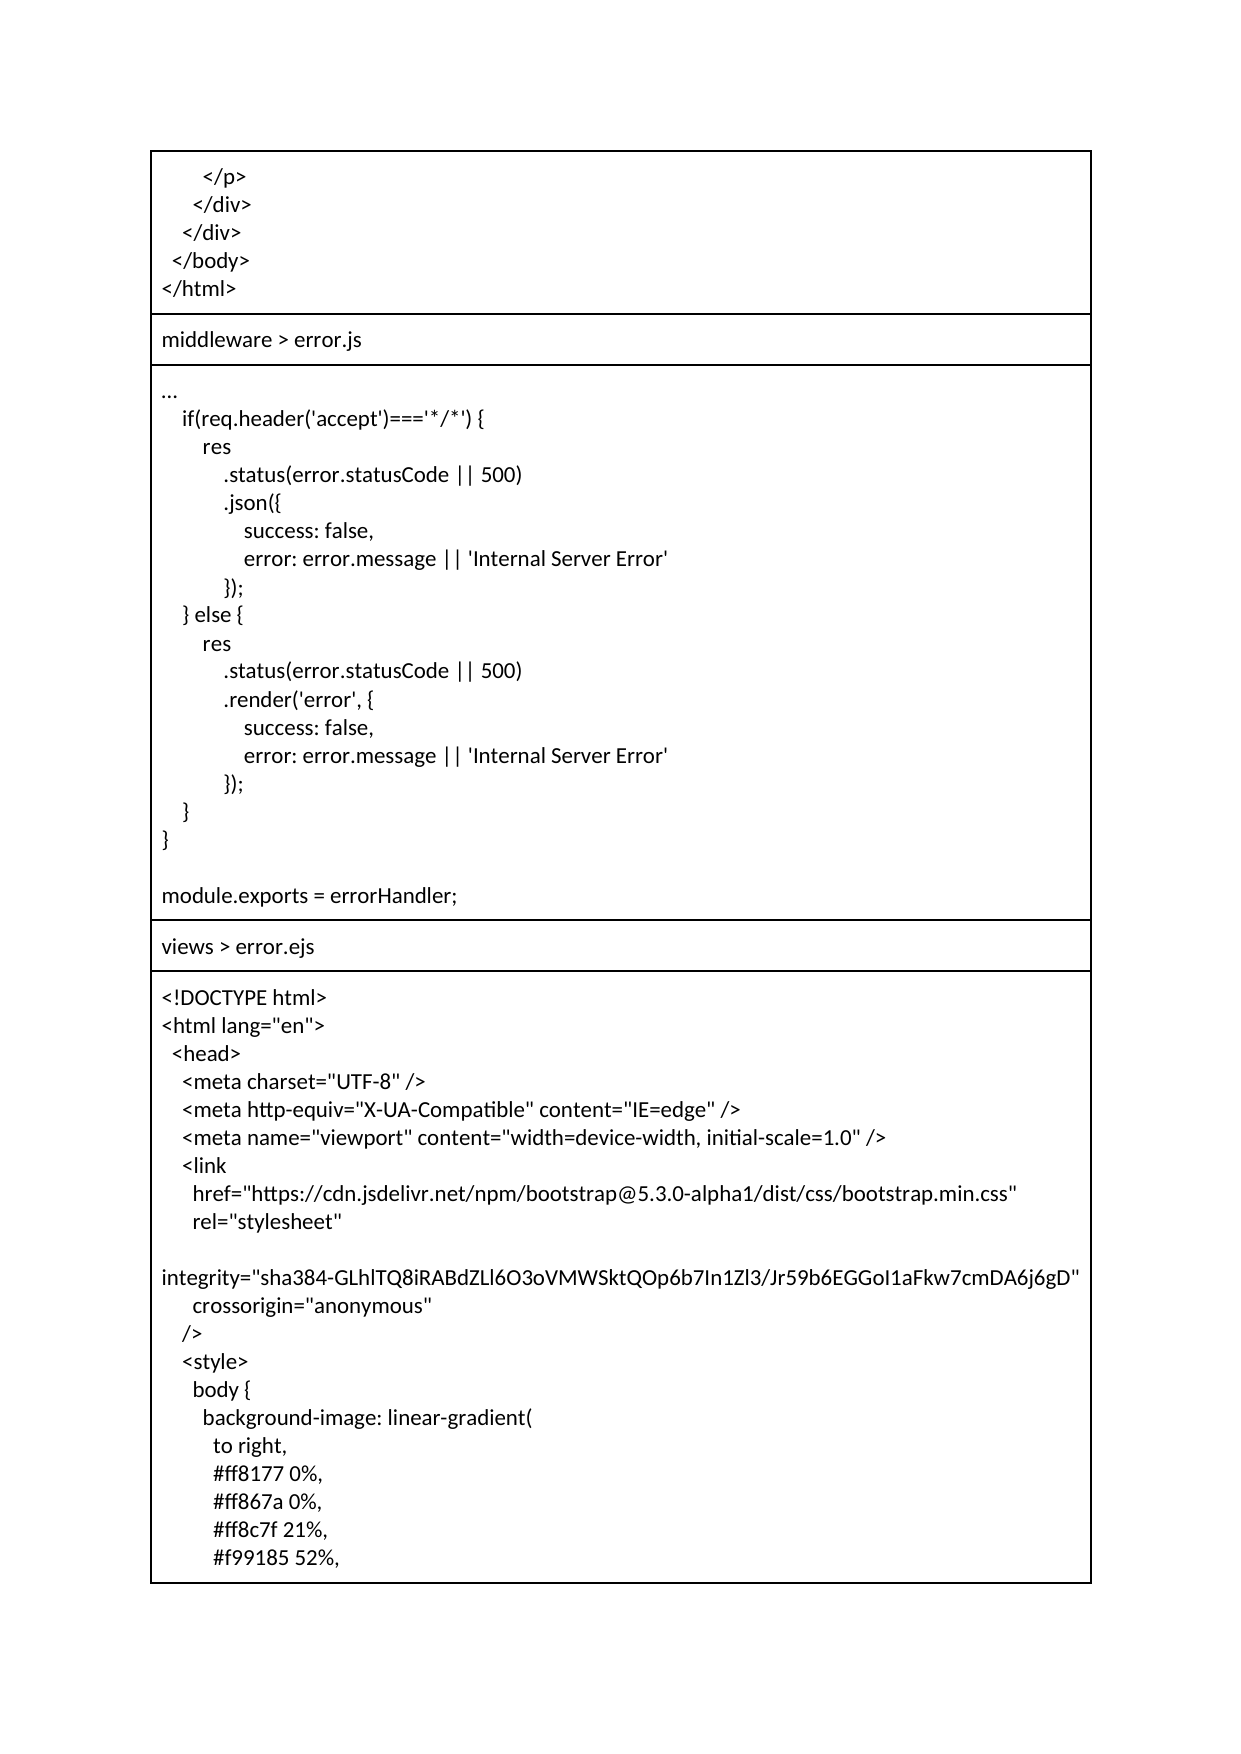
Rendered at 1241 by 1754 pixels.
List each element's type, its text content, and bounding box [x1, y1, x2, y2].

table_cell middleware > error.js [152, 315, 1090, 364]
table_cell … if(req.header('accept')==='*/*') { res .status(error.statusCode || 500) .json({ success: false, error: error.message || 'Internal Server Error' }); } else { res .status(error.statusCode || 500) .render('error', { success: false, error: error.message || 'Internal Server Error' }); } } module.exports = errorHandler; [152, 366, 1090, 919]
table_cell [152, 152, 1090, 313]
table_cell views > error.ejs [152, 921, 1090, 970]
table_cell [152, 972, 1090, 1582]
